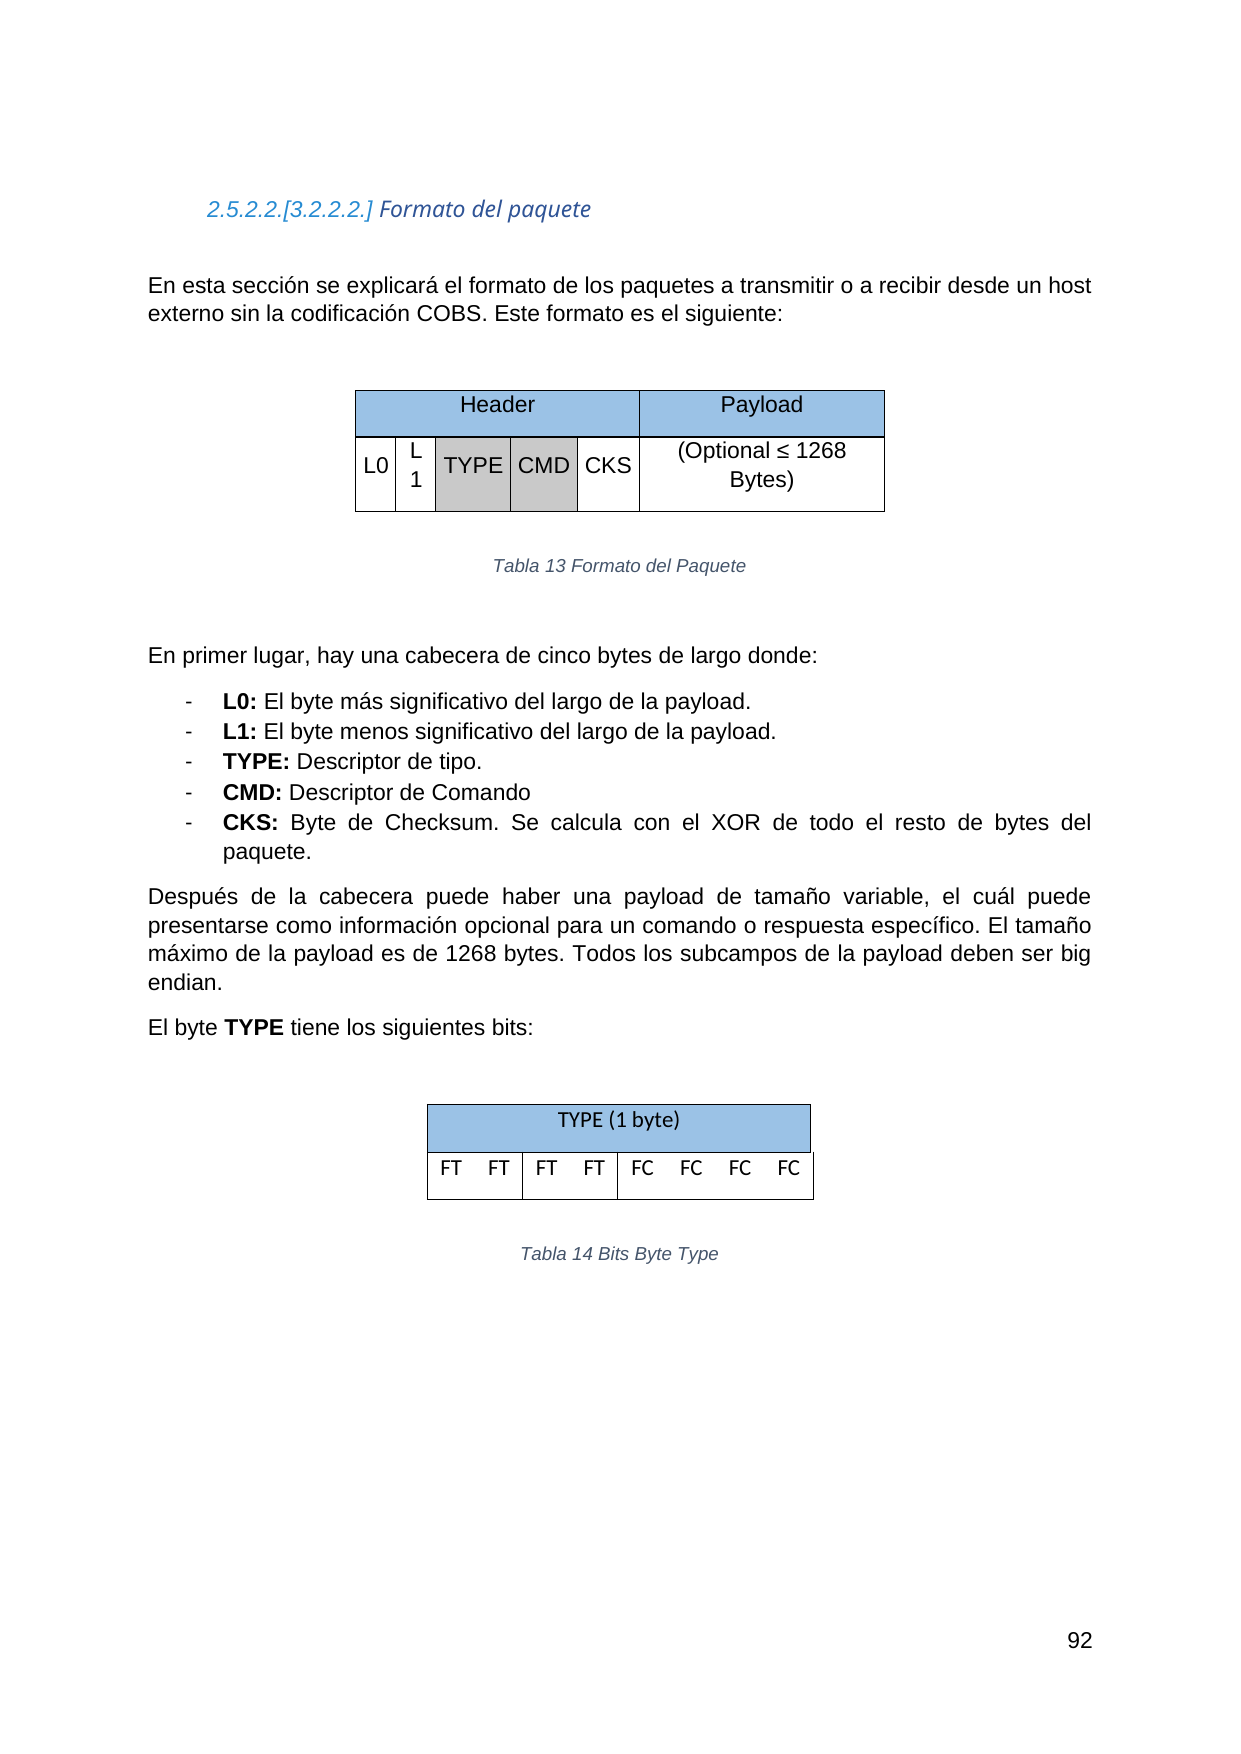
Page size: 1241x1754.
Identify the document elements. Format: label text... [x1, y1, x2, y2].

table_header Payload [640, 391, 884, 436]
text Después de la cabecera puede haber una payload de tamaño variable, el cuál puede presentarse como información opcional para un comando o respuesta específico. El tamaño máximo de la payload es de 1268 bytes. Todos los subcampos de la payload deben ser big endian. [148, 883, 1092, 995]
table_header Header [356, 391, 639, 436]
list L1: El byte menos significativo del largo de la payload. [185, 717, 1092, 745]
text Tabla 14 Bits Byte Type [148, 1243, 1092, 1264]
table_cell FT [428, 1153, 475, 1199]
table_cell FC [618, 1153, 667, 1199]
table_cell FT [570, 1153, 617, 1199]
table_cell L0 [356, 438, 395, 511]
table_cell FC [715, 1153, 764, 1199]
list L0: El byte más significativo del largo de la payload. [185, 687, 1092, 715]
table_cell FC [667, 1153, 715, 1199]
table_cell (Optional ≤ 1268 Bytes) [640, 438, 884, 511]
text Tabla 13 Formato del Paquete [148, 554, 1092, 576]
list CKS: Byte de Checksum. Se calcula con el XOR de todo el resto de bytes del paquete. [185, 808, 1092, 864]
table_cell TYPE [436, 438, 510, 511]
table_cell CMD [511, 438, 577, 511]
list TYPE: Descriptor de tipo. [185, 747, 1092, 776]
subtitle Formato del paquete [207, 193, 1092, 224]
text En primer lugar, hay una cabecera de cinco bytes de largo donde: [148, 642, 1092, 668]
table_cell FC [764, 1152, 813, 1199]
table_cell L1 [396, 438, 435, 511]
table_cell FT [475, 1153, 522, 1199]
text El byte TYPE tiene los siguientes bits: [148, 1013, 1092, 1040]
list CMD: Descriptor de Comando [185, 778, 1092, 806]
table_cell FT [523, 1153, 570, 1199]
table_cell CKS [578, 438, 639, 511]
text En esta sección se explicará el formato de los paquetes a transmitir o a recibir desde un host externo sin la codificación COBS. Este formato es el siguiente: [148, 272, 1092, 326]
table_header TYPE (1 byte) [428, 1105, 810, 1152]
